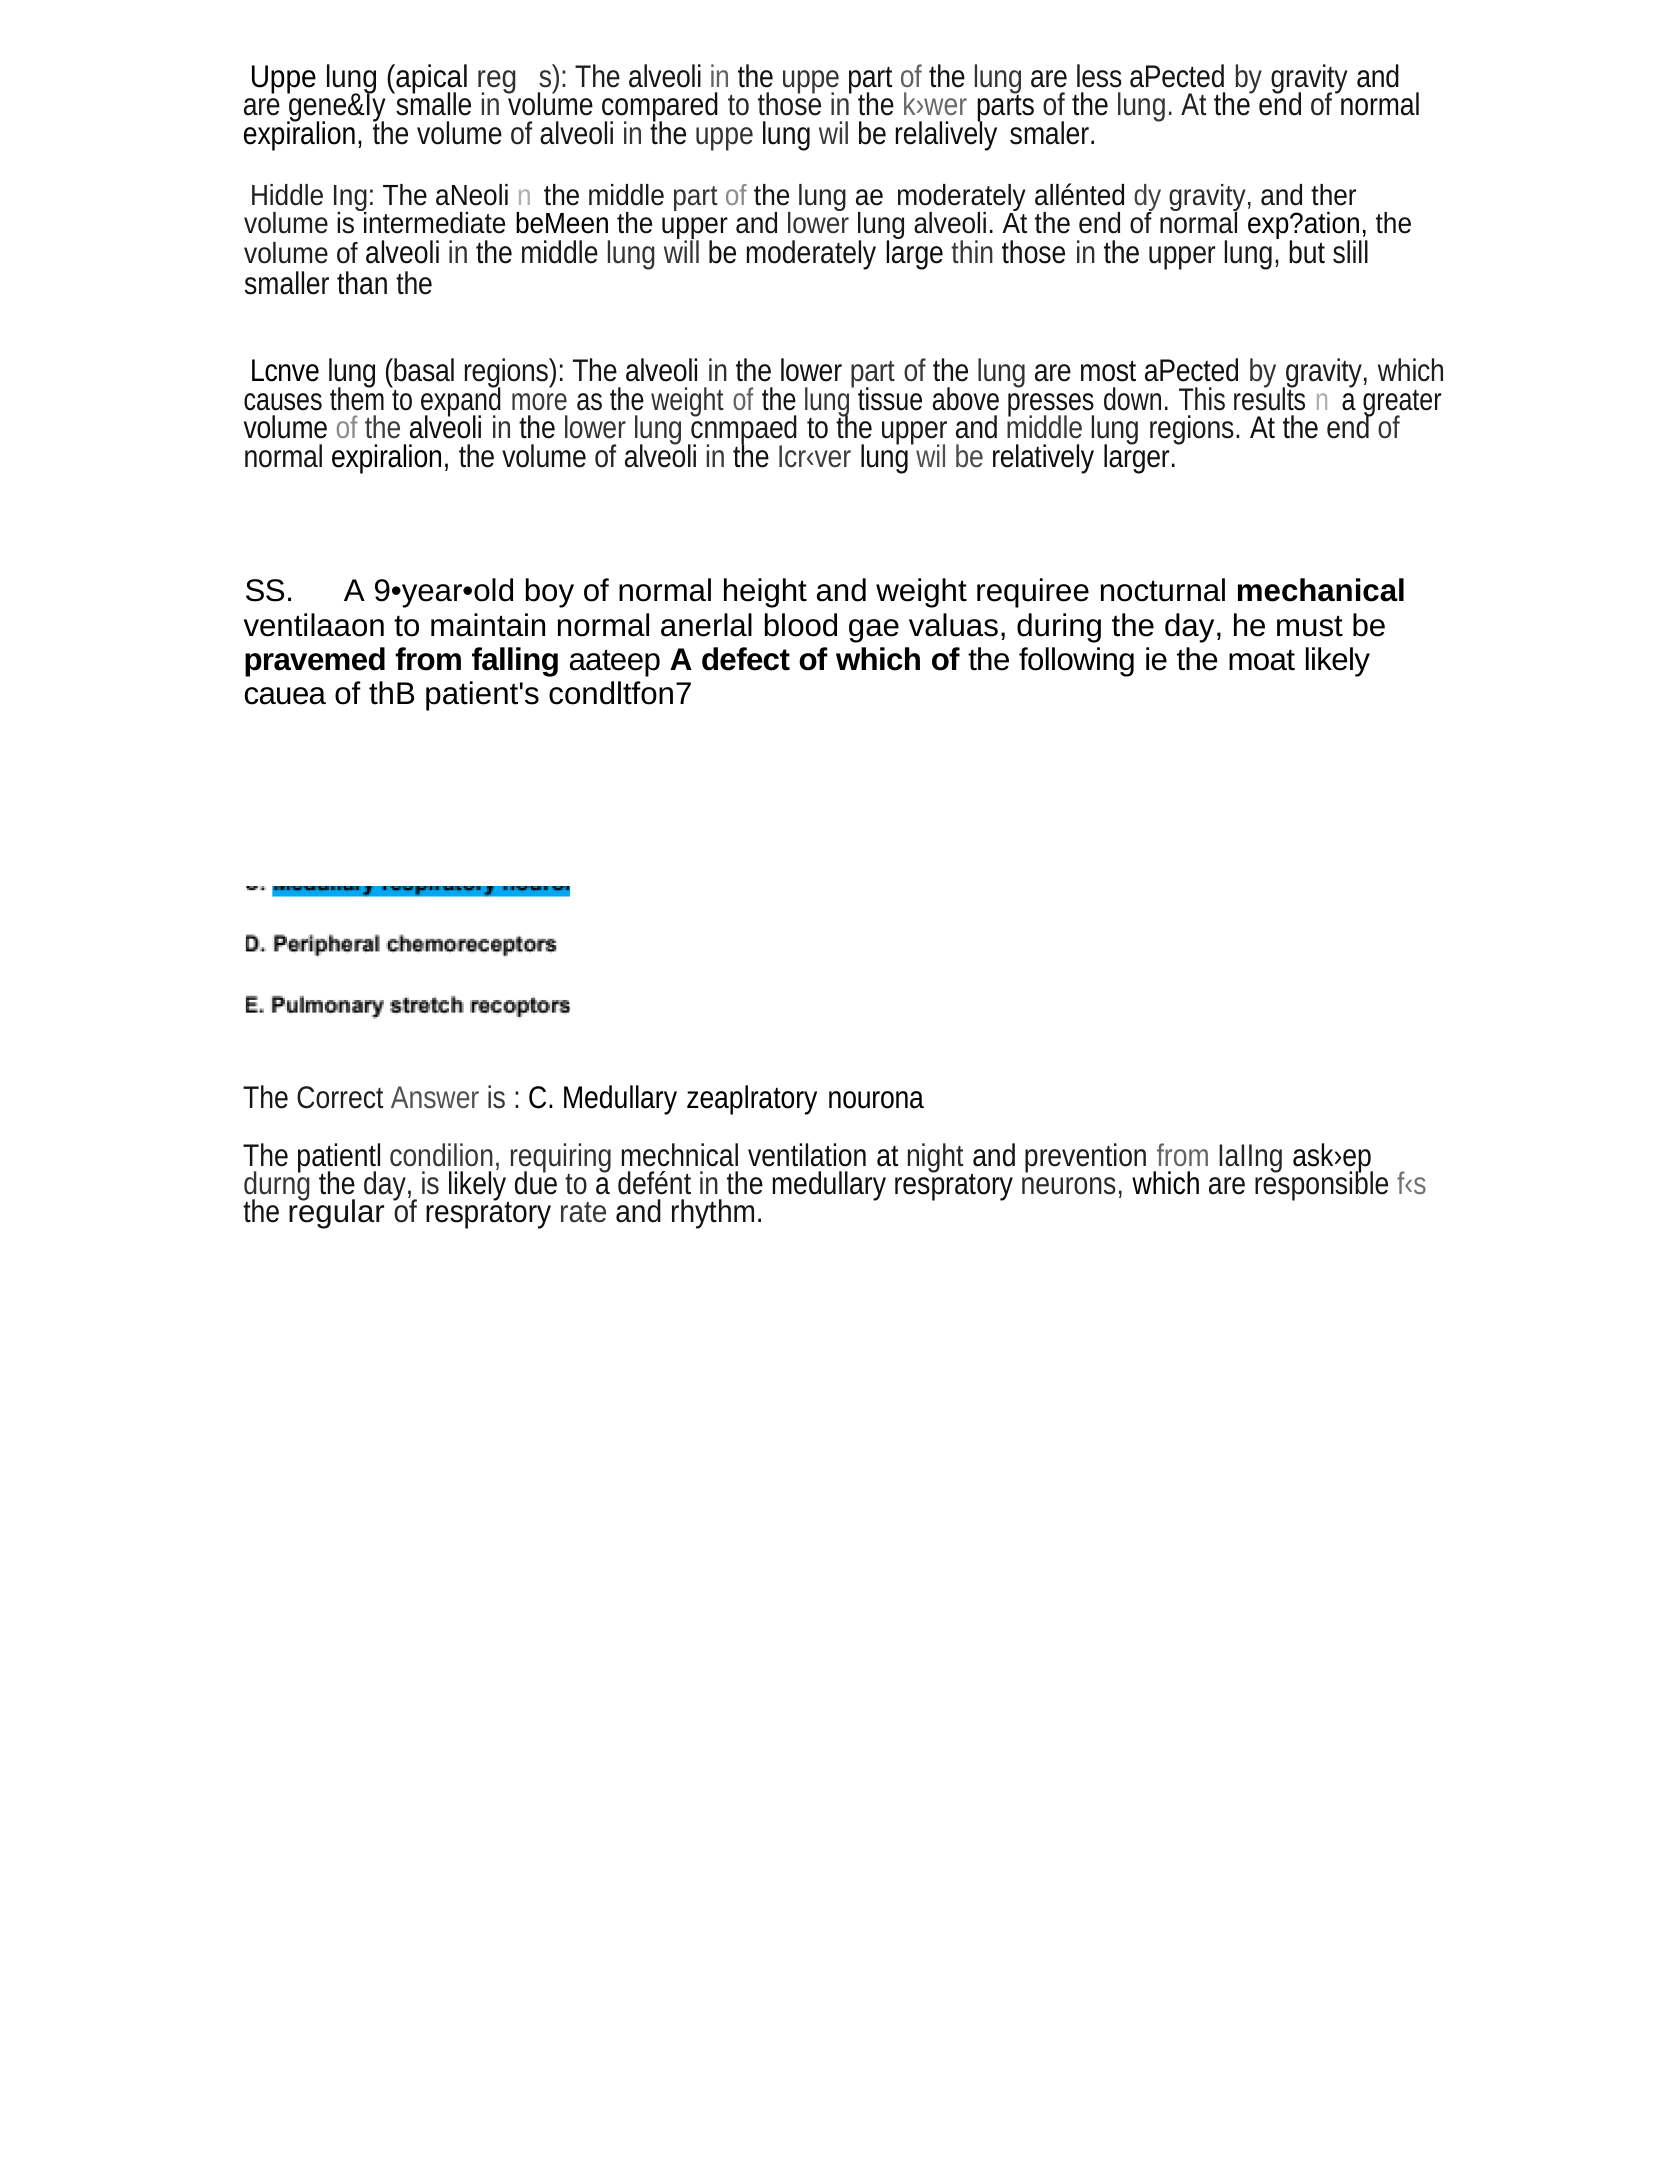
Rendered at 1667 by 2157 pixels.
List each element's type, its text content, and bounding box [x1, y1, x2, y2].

picture [245, 886, 571, 1019]
text The patientl condilion, requiring mechnical ventilation at night and prevention from IaIIng ask›ep durng the day, is likely due to a defént in the medullary respratory neurons, which are responsible f‹s the regular of respratory rate and rhythm. [243, 1143, 1444, 1229]
text SS. A 9•year•old boy of normal height and weight requiree nocturnal mechanical ventilaaon to maintain normal anerlal blood gae valuas, during the day, he must be pravemed from falling aateep A defect of which of the following ie the moat likely cauea of thB patient's condltfon7 [243, 574, 1433, 711]
text Lcnve lung (basal regions): The alveoli in the lower part of the lung are most aPected by gravity, which causes them to expand more as the weight of the lung tissue above presses down. This results n a greater volume of the alveoli in the lower lung cnmpaed to the upper and middle lung regions. At the end of normal expiralion, the volume of alveoli in the Icr‹ver lung wil be relatively larger. [243, 359, 1476, 474]
subtitle Uppe lung (apical reg s): The alveoli in the uppe part of the lung are less aPected by gravity and are gene&Iy smalle in volume compared to those in the k›wer parts of the lung. At the end of normal expiralion, the volume of alveoli in the uppe lung wil be relalively smaler. [243, 65, 1433, 151]
text Hiddle Ing: The aNeoli n the middle part of the lung ae moderately allénted dy gravity, and ther volume is intermediate beMeen the upper and lower lung alveoli. At the end of normal exp?ation, the volume of alveoli in the middle lung will be moderately large thin those in the upper lung, but slill smaller than the [244, 183, 1444, 301]
text The Correct Answer is : C. Medullary zeaplratory nourona [243, 1079, 1504, 1115]
